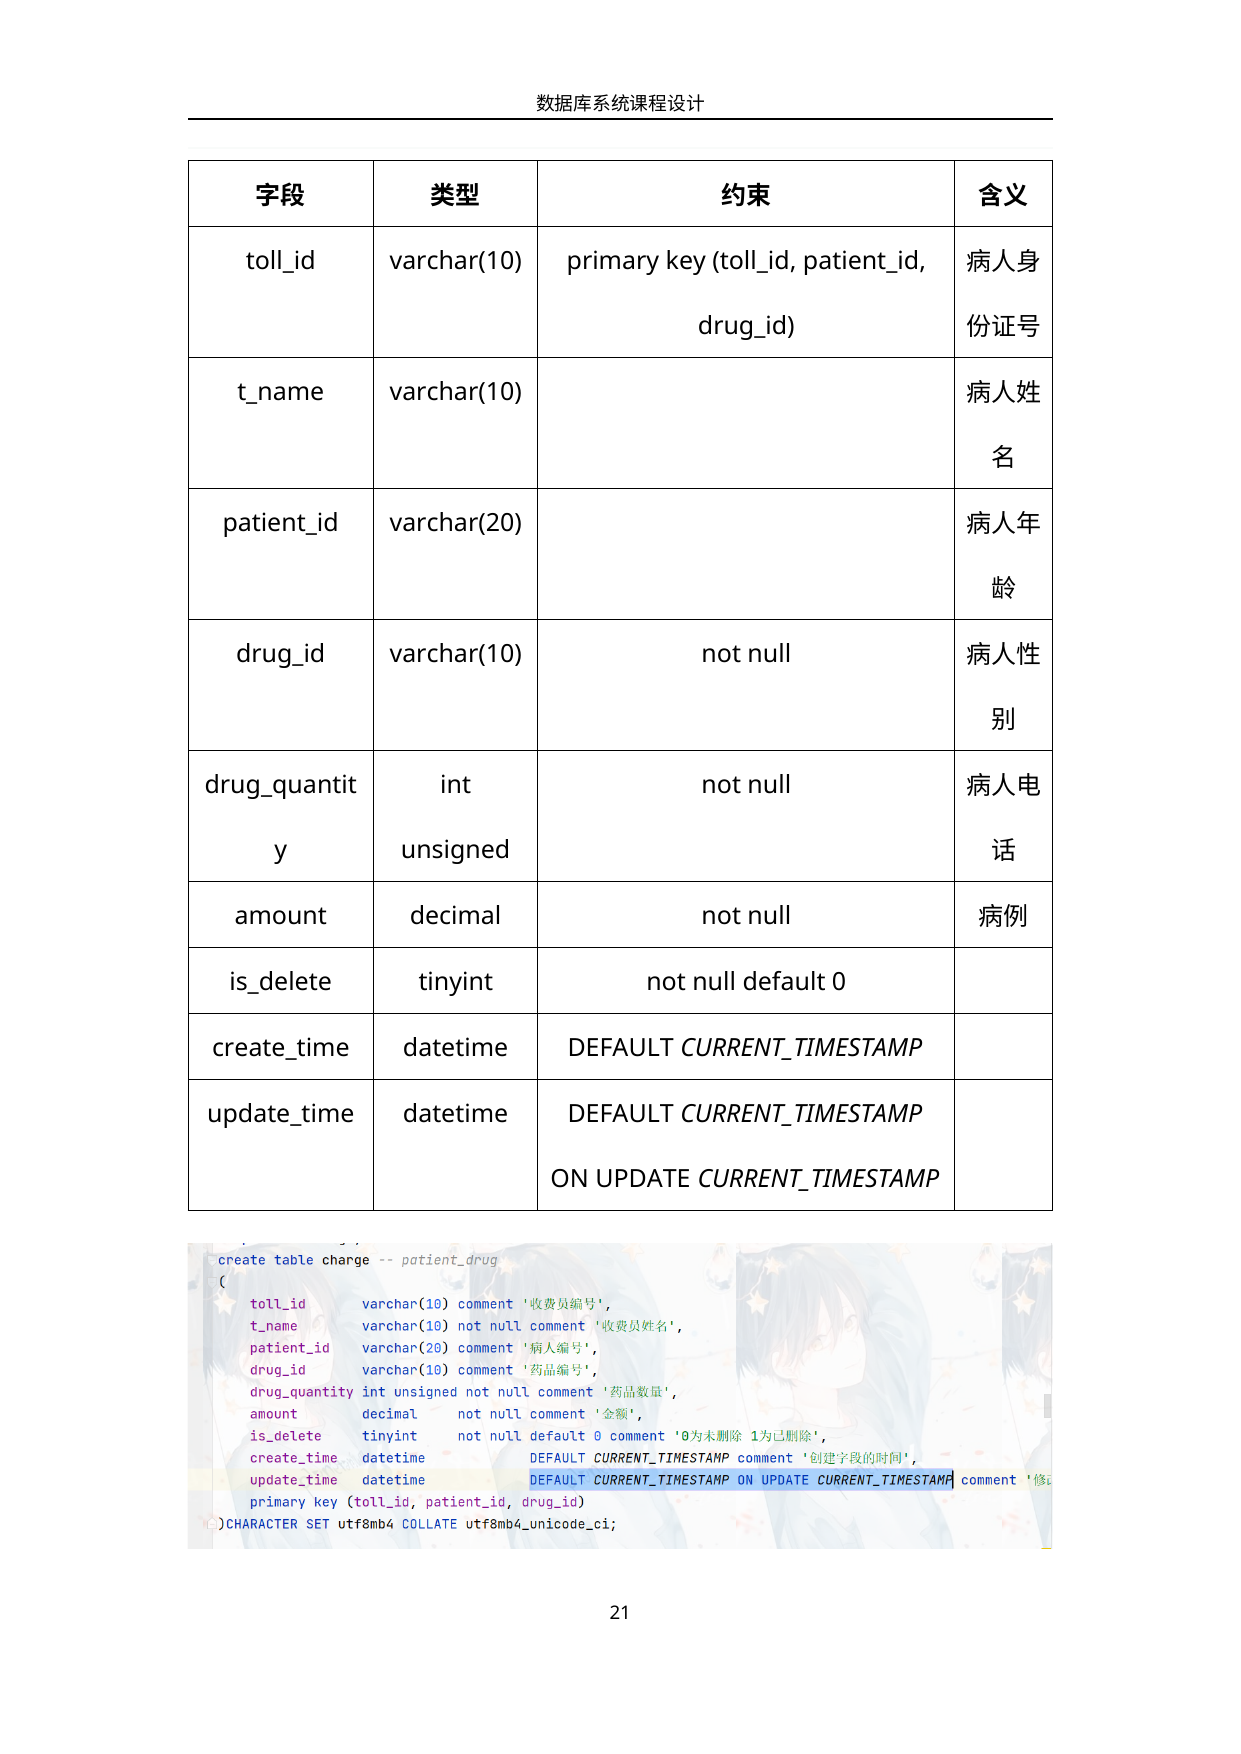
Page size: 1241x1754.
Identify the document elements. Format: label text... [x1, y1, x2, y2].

table_header 约束 [538, 161, 954, 226]
table_cell not null [538, 751, 954, 881]
table_cell varchar(10) [374, 358, 537, 488]
table_cell varchar(10) [374, 227, 537, 357]
table_cell varchar(10) [374, 620, 537, 750]
table_cell datetime [374, 1080, 537, 1210]
table_header 含义 [955, 161, 1052, 226]
table_cell [955, 948, 1052, 1013]
table_cell update_time [189, 1080, 373, 1210]
table_cell [538, 358, 954, 488]
table_cell varchar(20) [374, 489, 537, 619]
table_cell not null [538, 620, 954, 750]
table_cell [955, 1080, 1052, 1210]
table_cell [955, 1014, 1052, 1079]
table_header 类型 [374, 161, 537, 226]
table_cell drug_id [189, 620, 373, 750]
table_header 字段 [189, 161, 373, 226]
table_cell toll_id [189, 227, 373, 357]
table_cell [538, 489, 954, 619]
table_cell patient_id [189, 489, 373, 619]
picture [187, 1243, 1053, 1549]
table_cell t_name [189, 358, 373, 488]
